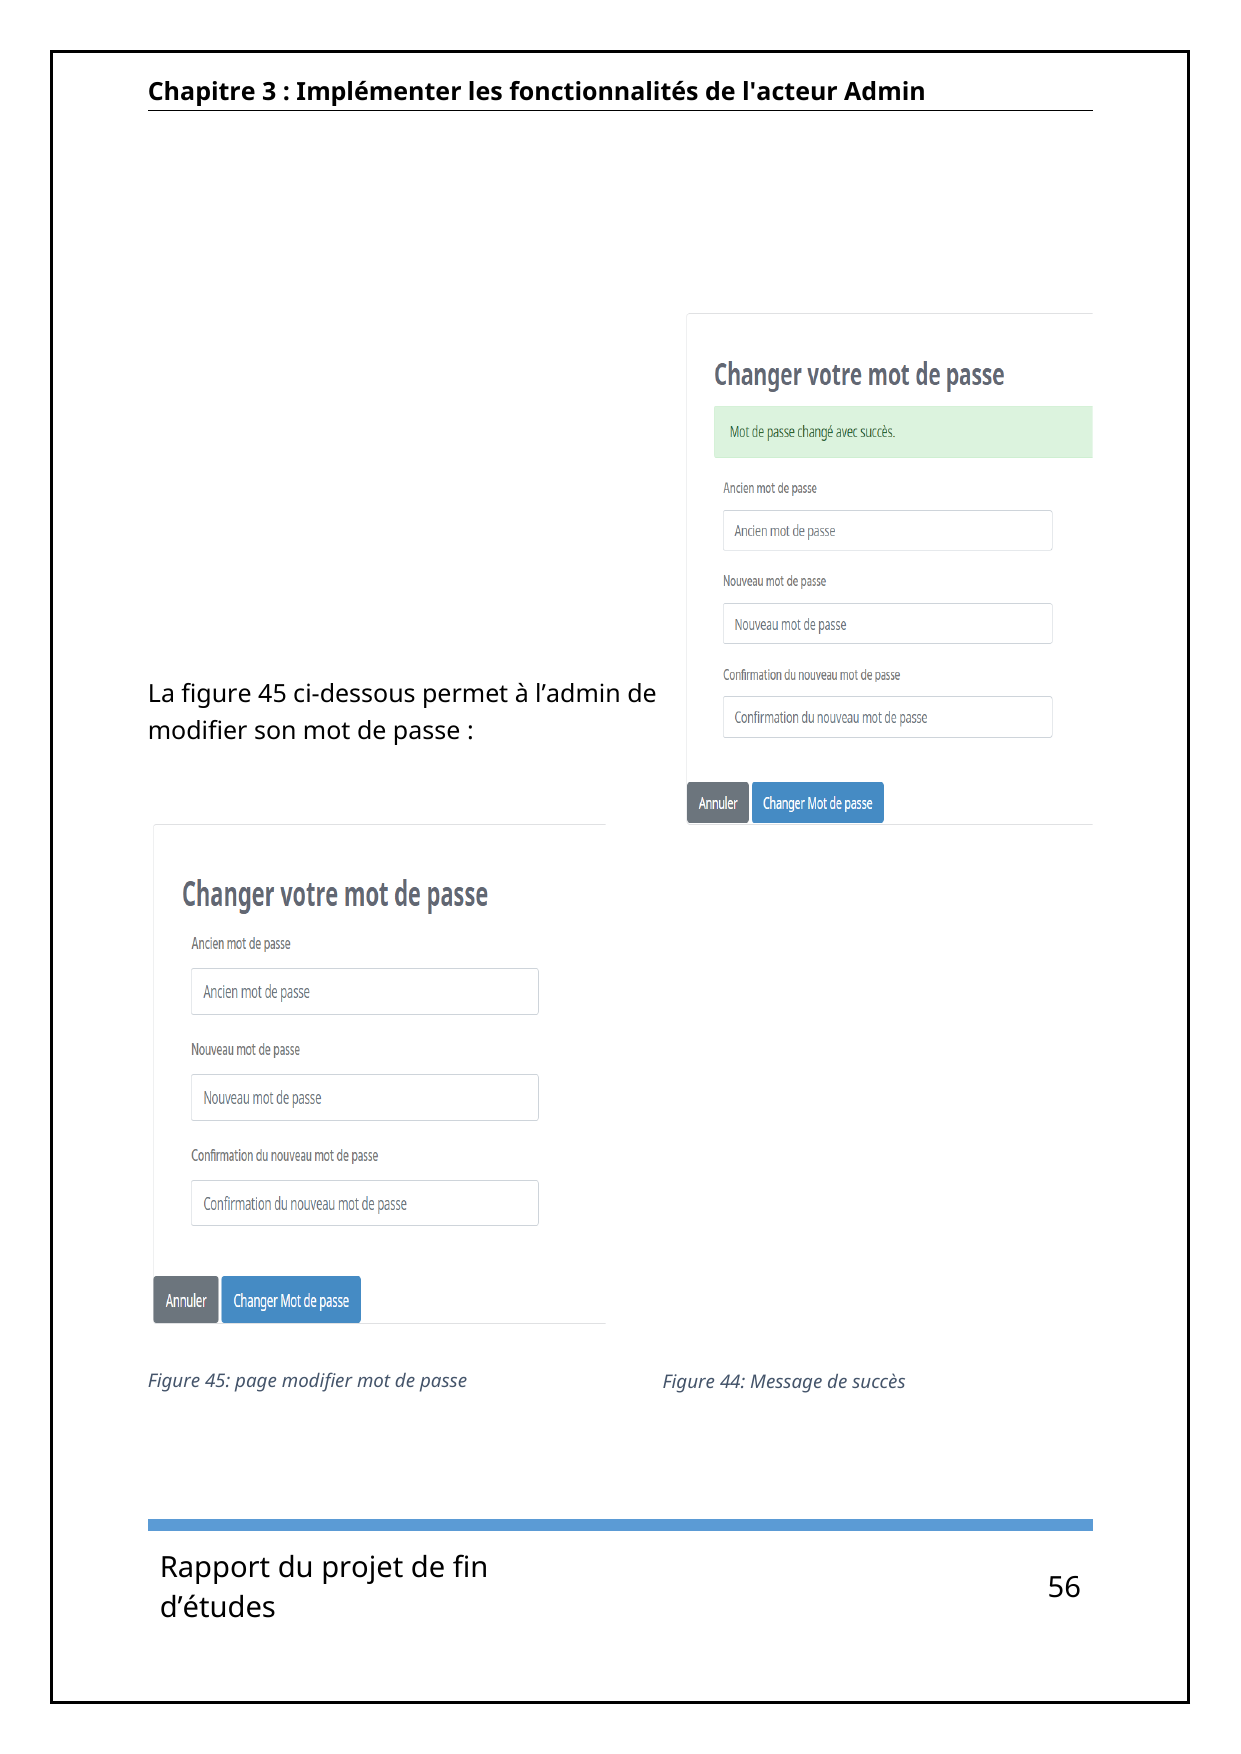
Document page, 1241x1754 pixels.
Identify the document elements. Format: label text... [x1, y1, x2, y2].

picture [681, 307, 1093, 833]
picture [147, 818, 606, 1347]
text La figure 45 ci-dessous permet à l’admin de modifier son mot de passe : [148, 676, 681, 747]
